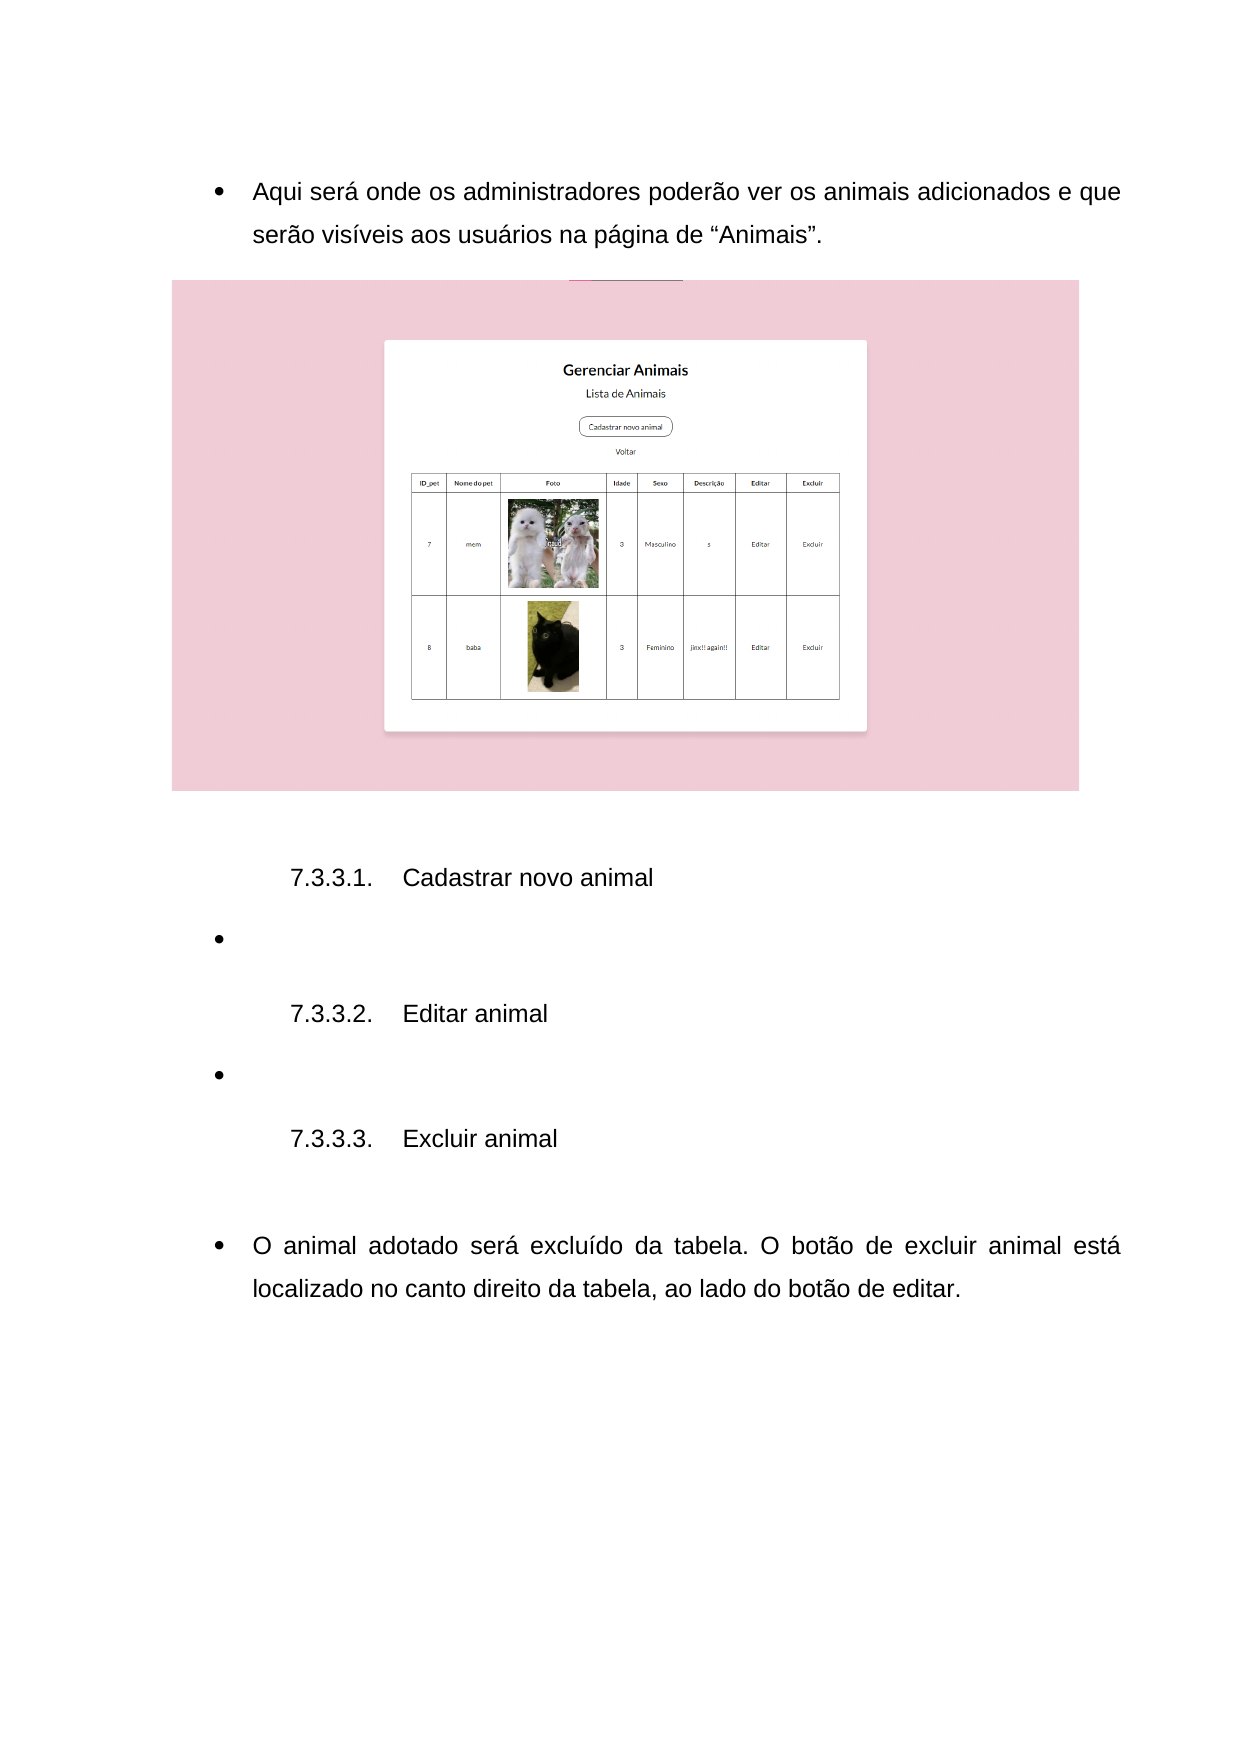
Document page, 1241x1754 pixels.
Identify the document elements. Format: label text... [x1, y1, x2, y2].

list Excluir animal [290, 1123, 1122, 1152]
list O animal adotado será excluído da tabela. O botão de excluir animal está localizado no canto direito da tabela, ao lado do botão de editar. [215, 1231, 1122, 1303]
list Editar animal [290, 999, 1122, 1028]
list Cadastrar novo animal [290, 863, 1122, 892]
list Aqui será onde os administradores poderão ver os animais adicionados e que serão visíveis aos usuários na página de “Animais”. [215, 177, 1122, 249]
picture [171, 280, 1080, 791]
